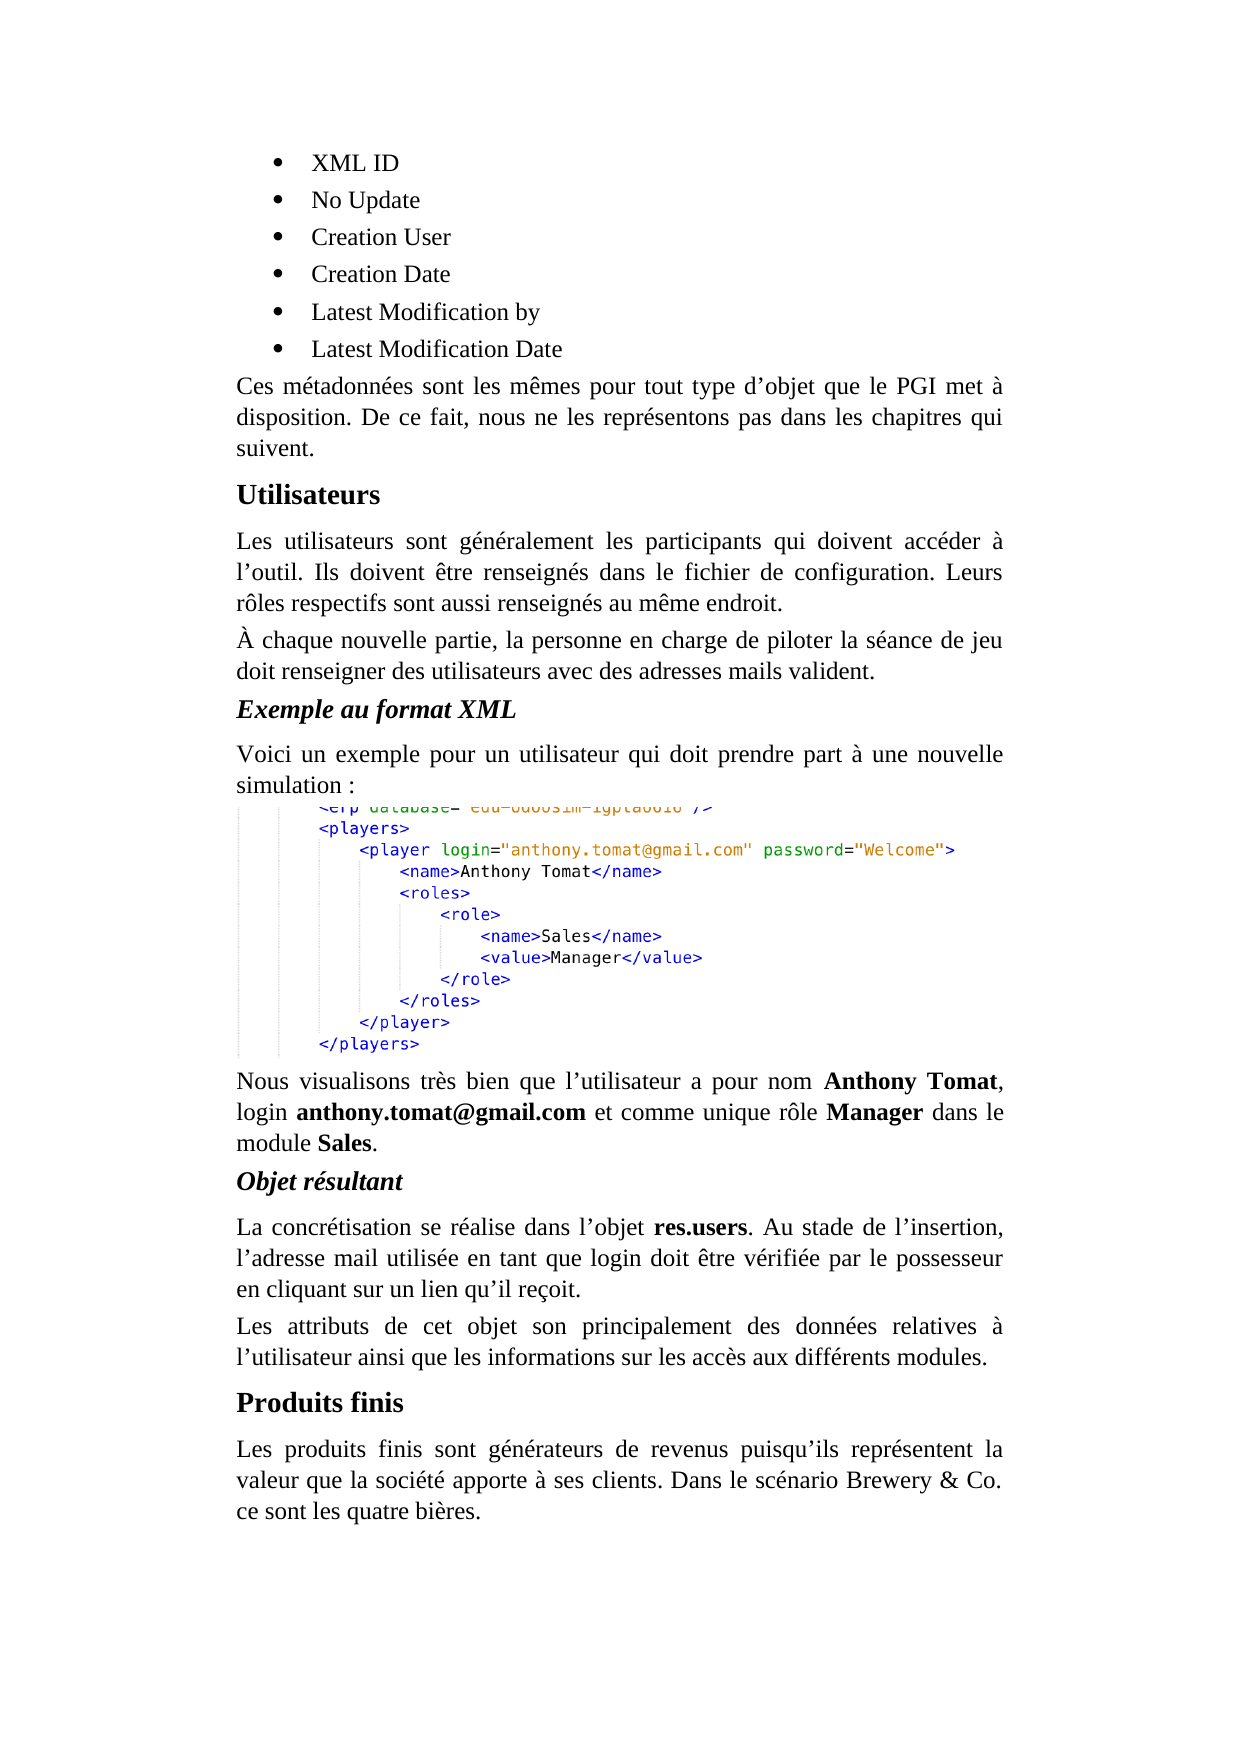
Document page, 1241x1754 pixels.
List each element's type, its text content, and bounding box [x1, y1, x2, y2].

text Ces métadonnées sont les mêmes pour tout type d’objet que le PGI met à disposition. De ce fait, nous ne les représentons pas dans les chapitres qui suivent. [236, 371, 1004, 462]
text Produits finis [236, 1386, 1004, 1419]
list No Update [274, 185, 1004, 214]
list Creation Date [274, 259, 1004, 288]
text Exemple au format XML [236, 693, 1004, 724]
text Les utilisateurs sont généralement les participants qui doivent accéder à l’outil. Ils doivent être renseignés dans le fichier de configuration. Leurs rôles respectifs sont aussi renseignés au même endroit. [236, 526, 1004, 617]
text Les attributs de cet objet son principalement des données relatives à l’utilisateur ainsi que les informations sur les accès aux différents modules. [236, 1311, 1004, 1371]
text Objet résultant [236, 1166, 1004, 1197]
text Voici un exemple pour un utilisateur qui doit prendre part à une nouvelle simulation : [236, 739, 1004, 799]
text La concrétisation se réalise dans l’objet res.users. Au stade de l’insertion, l’adresse mail utilisée en tant que login doit être vérifiée par le possesseur en cliquant sur un lien qu’il reçoit. [236, 1212, 1004, 1302]
list Latest Modification by [274, 297, 1004, 326]
text Nous visualisons très bien que l’utilisateur a pour nom Anthony Tomat, login anthony.tomat@gmail.com et comme unique rôle Manager dans le module Sales. [236, 1066, 1004, 1157]
picture [236, 807, 1004, 1058]
text Les produits finis sont générateurs de revenus puisqu’ils représentent la valeur que la société apporte à ses clients. Dans le scénario Brewery & Co. ce sont les quatre bières. [236, 1434, 1004, 1525]
list Creation User [274, 222, 1004, 251]
list XML ID [274, 148, 1004, 176]
list Latest Modification Date [274, 334, 1004, 363]
text Utilisateurs [236, 477, 1004, 511]
text À chaque nouvelle partie, la personne en charge de piloter la séance de jeu doit renseigner des utilisateurs avec des adresses mails valident. [236, 625, 1004, 685]
